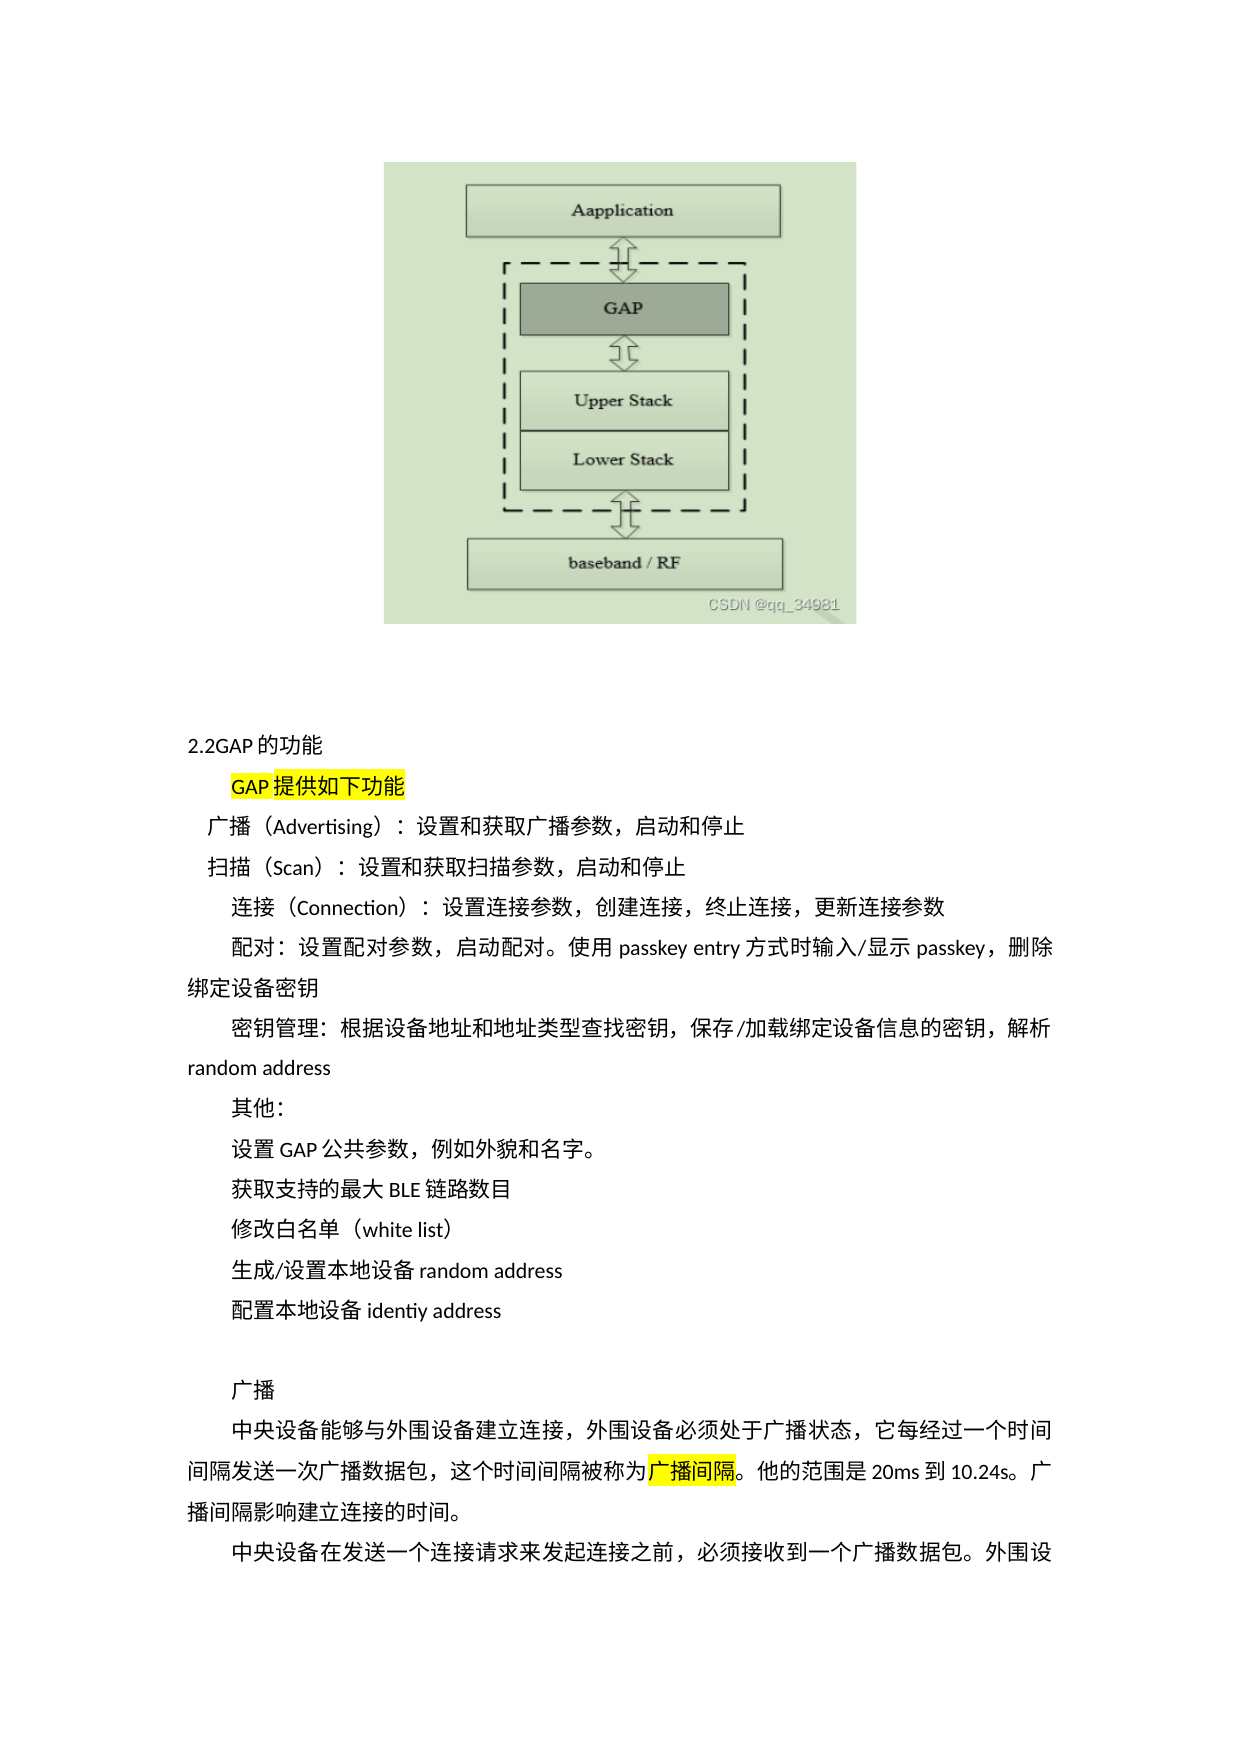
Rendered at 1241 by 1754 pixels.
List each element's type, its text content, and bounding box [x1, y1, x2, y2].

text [187, 1534, 1053, 1567]
text 广播 [187, 1372, 1053, 1405]
text GAP提供如下功能 [187, 768, 1053, 801]
text 中央设备能够与外围设备建立连接，外围设备必须处于广播状态，它每经过一个时间间隔发送一次广播数据包，这个时间间隔被称为广播间隔。他的范围是20ms到10.24s。广播间隔影响建立连接的时间。 [187, 1413, 1053, 1527]
text 修改白名单（white list） [187, 1212, 1053, 1244]
text 设置GAP公共参数，例如外貌和名字。 [187, 1131, 1053, 1164]
text 其他： [187, 1091, 1053, 1123]
text 连接（Connection）：设置连接参数，创建连接，终止连接，更新连接参数 [187, 889, 1053, 922]
text 密钥管理：根据设备地址和地址类型查找密钥，保存/加载绑定设备信息的密钥，解析random address [187, 1011, 1053, 1084]
text 获取支持的最大BLE链路数目 [187, 1172, 1053, 1204]
text 扫描（Scan）：设置和获取扫描参数，启动和停止 [187, 849, 1053, 882]
text 广播（Advertising）：设置和获取广播参数，启动和停止 [187, 809, 1053, 841]
picture [383, 162, 857, 624]
text 配对：设置配对参数，启动配对。使用passkey entry方式时输入/显示passkey，删除绑定设备密钥 [187, 930, 1053, 1003]
text 配置本地设备identiy address [187, 1293, 1053, 1325]
text 生成/设置本地设备random address [187, 1252, 1053, 1285]
text 2.2GAP的功能 [187, 728, 1053, 760]
